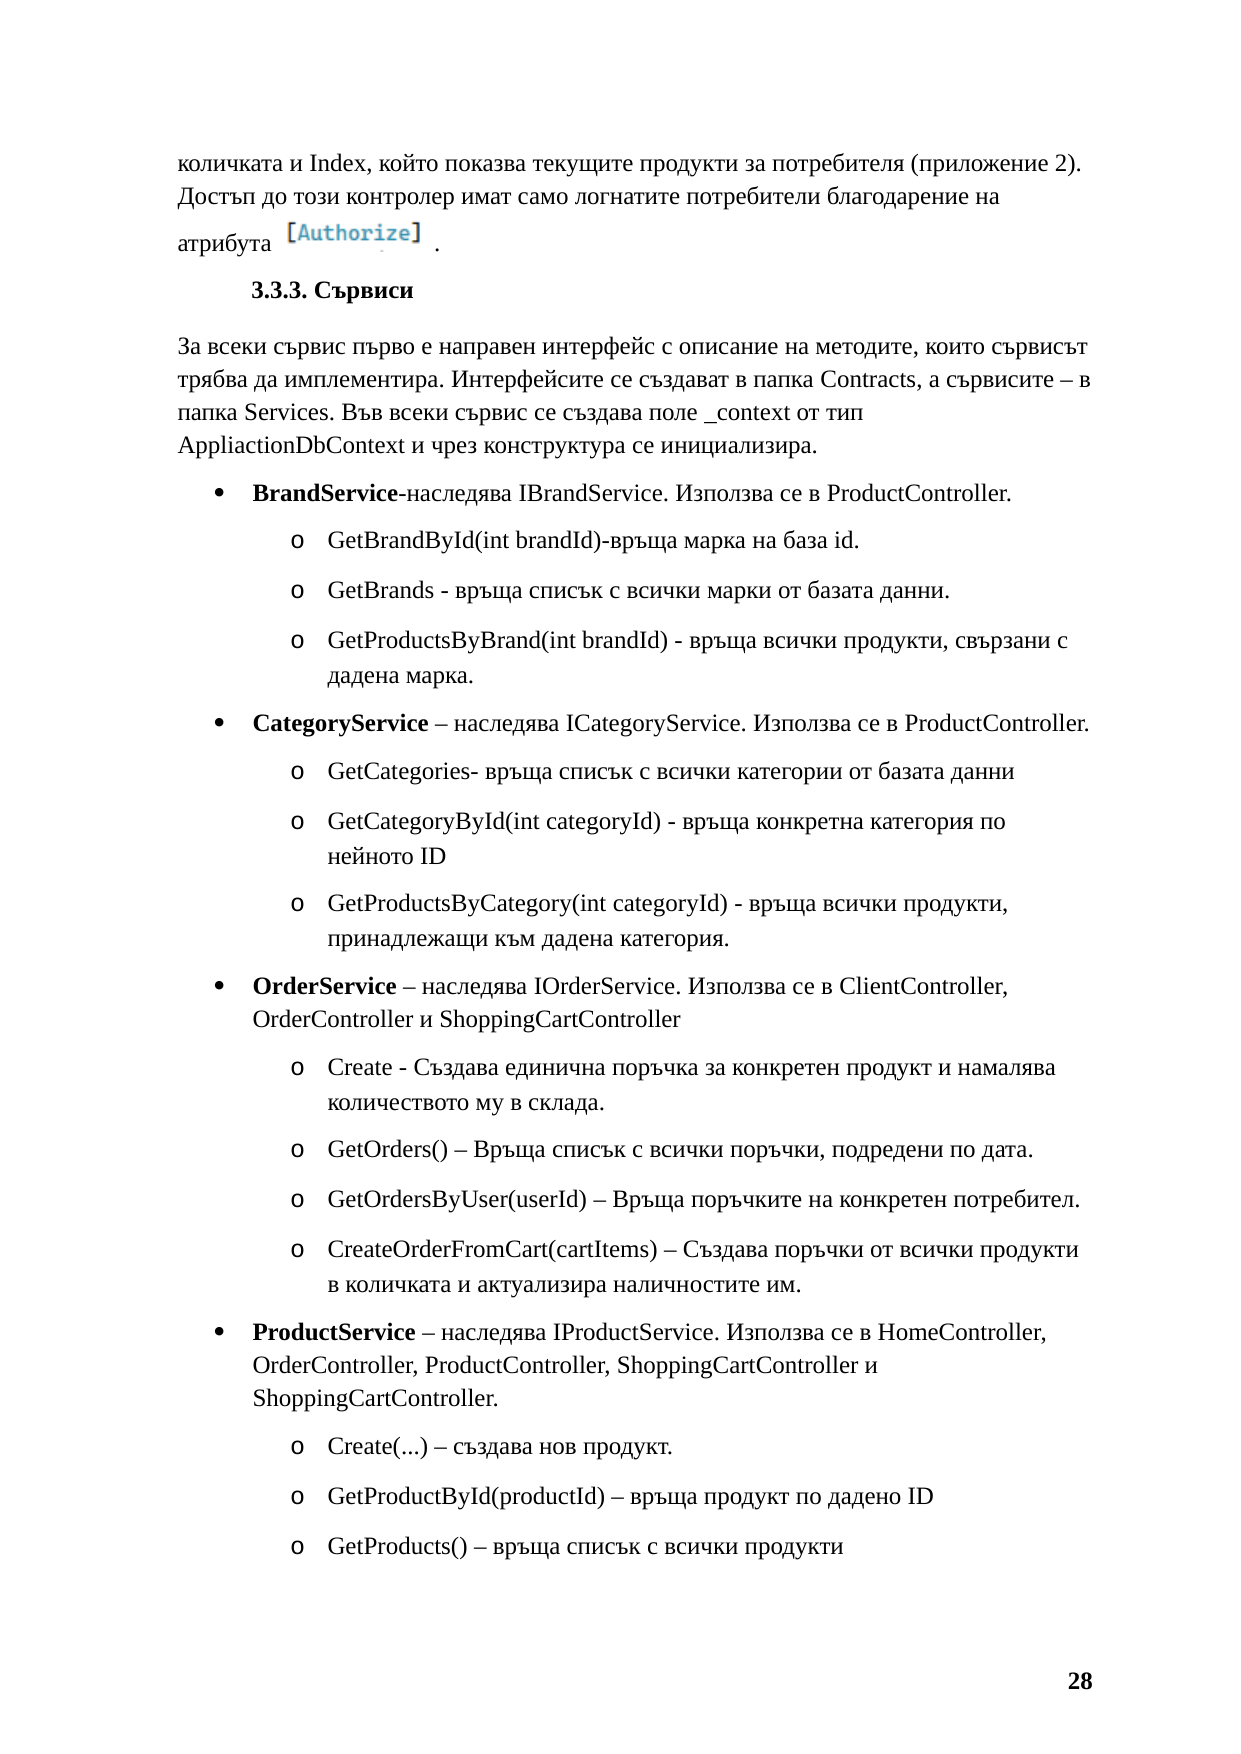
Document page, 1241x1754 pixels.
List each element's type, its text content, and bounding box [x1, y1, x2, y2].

list ProductService – наследява IProductService. Използва се в HomeController, OrderController, ProductController, ShoppingCartController и ShoppingCartController. [215, 1317, 1092, 1412]
list GetOrdersByUser(userId) – Връща поръчките на конкретен потребител. [290, 1184, 1092, 1215]
list GetProducts() – връща списък с всички продукти [290, 1531, 1092, 1562]
list GetCategoryById(int categoryId) - връща конкретна категория по нейното ID [290, 806, 1092, 869]
list GetBrands - връща списък с всички марки от базата данни. [290, 575, 1092, 606]
list CreateOrderFromCart(cartItems) – Създава поръчки от всички продукти в количката и актуализира наличностите им. [290, 1234, 1092, 1298]
list GetCategories- връща списък с всички категории от базата данни [290, 756, 1092, 787]
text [177, 148, 1092, 257]
list Create - Създава единична поръчка за конкретен продукт и намалява количеството му в склада. [290, 1052, 1092, 1116]
list GetOrders() – Връща списък с всички поръчки, подредени по дата. [290, 1134, 1092, 1165]
list GetProductById(productId) – връща продукт по дадено ID [290, 1481, 1092, 1512]
list CategoryService – наследява ICategoryService. Използва се в ProductController. [215, 708, 1092, 737]
list Create(...) – създава нов продукт. [290, 1431, 1092, 1462]
list GetProductsByBrand(int brandId) - връща всички продукти, свързани с дадена марка. [290, 625, 1092, 689]
list BrandService-наследява IBrandService. Използва се в ProductController. [215, 478, 1092, 507]
text За всеки сървис първо е направен интерфейс с описание на методите, които сървисът трябва да имплементира. Интерфейсите се създават в папка Contracts, а сървисите – в папка Services. Във всеки сървис се създава поле _context от тип AppliactionDbContext и чрез конструктура се инициализира. [177, 331, 1092, 459]
picture [277, 213, 434, 252]
list OrderService – наследява IOrderService. Използва се в ClientController, OrderController и ShoppingCartController [215, 971, 1092, 1033]
list GetProductsByCategory(int categoryId) - връща всички продукти, принадлежащи към дадена категория. [290, 888, 1092, 952]
subtitle 3.3.3. Сървиси [177, 276, 1092, 304]
list GetBrandById(int brandId)-връща марка на база id. [290, 525, 1092, 556]
